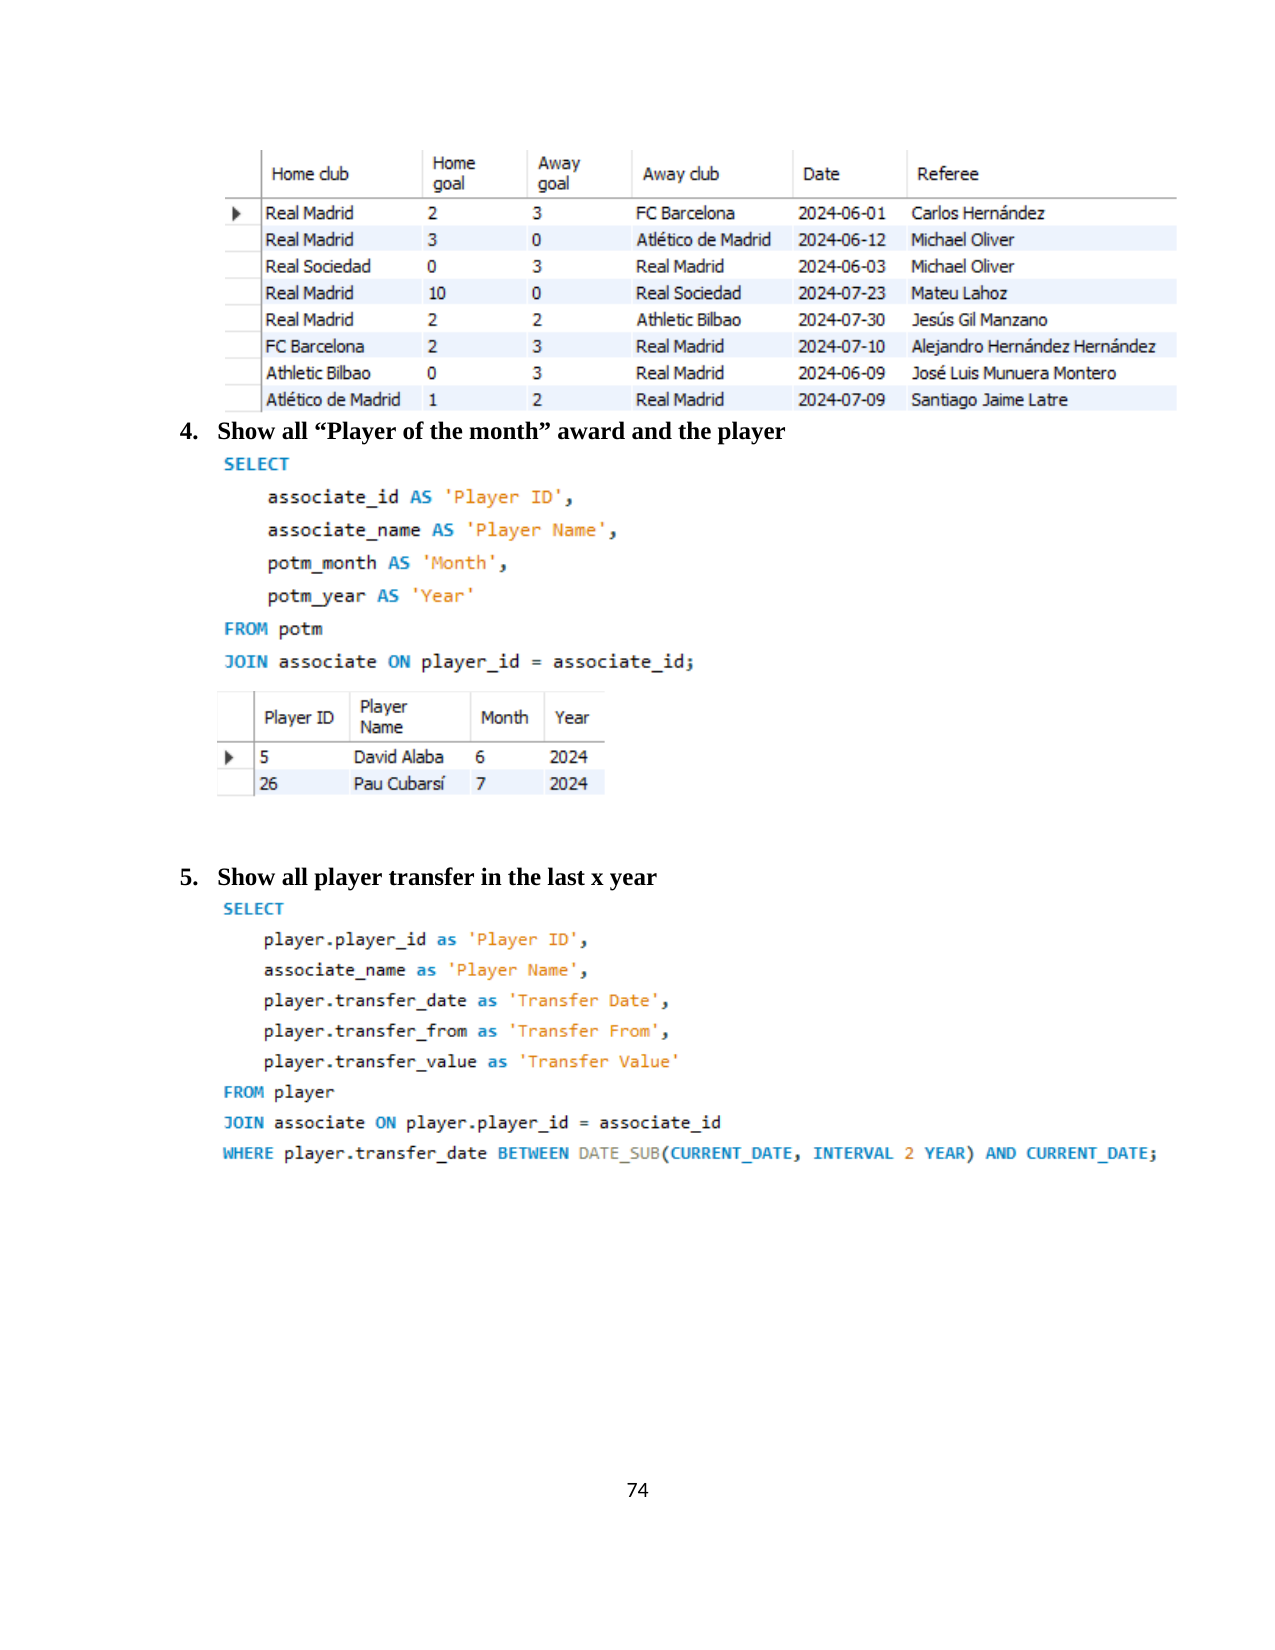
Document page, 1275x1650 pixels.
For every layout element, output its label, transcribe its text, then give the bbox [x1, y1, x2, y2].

picture [217, 691, 605, 798]
picture [217, 447, 713, 690]
list Show all “Player of the month” award and the player [179, 416, 1125, 445]
picture [225, 150, 1177, 414]
picture [217, 893, 1192, 1194]
list Show all player transfer in the last x year [179, 862, 1125, 891]
